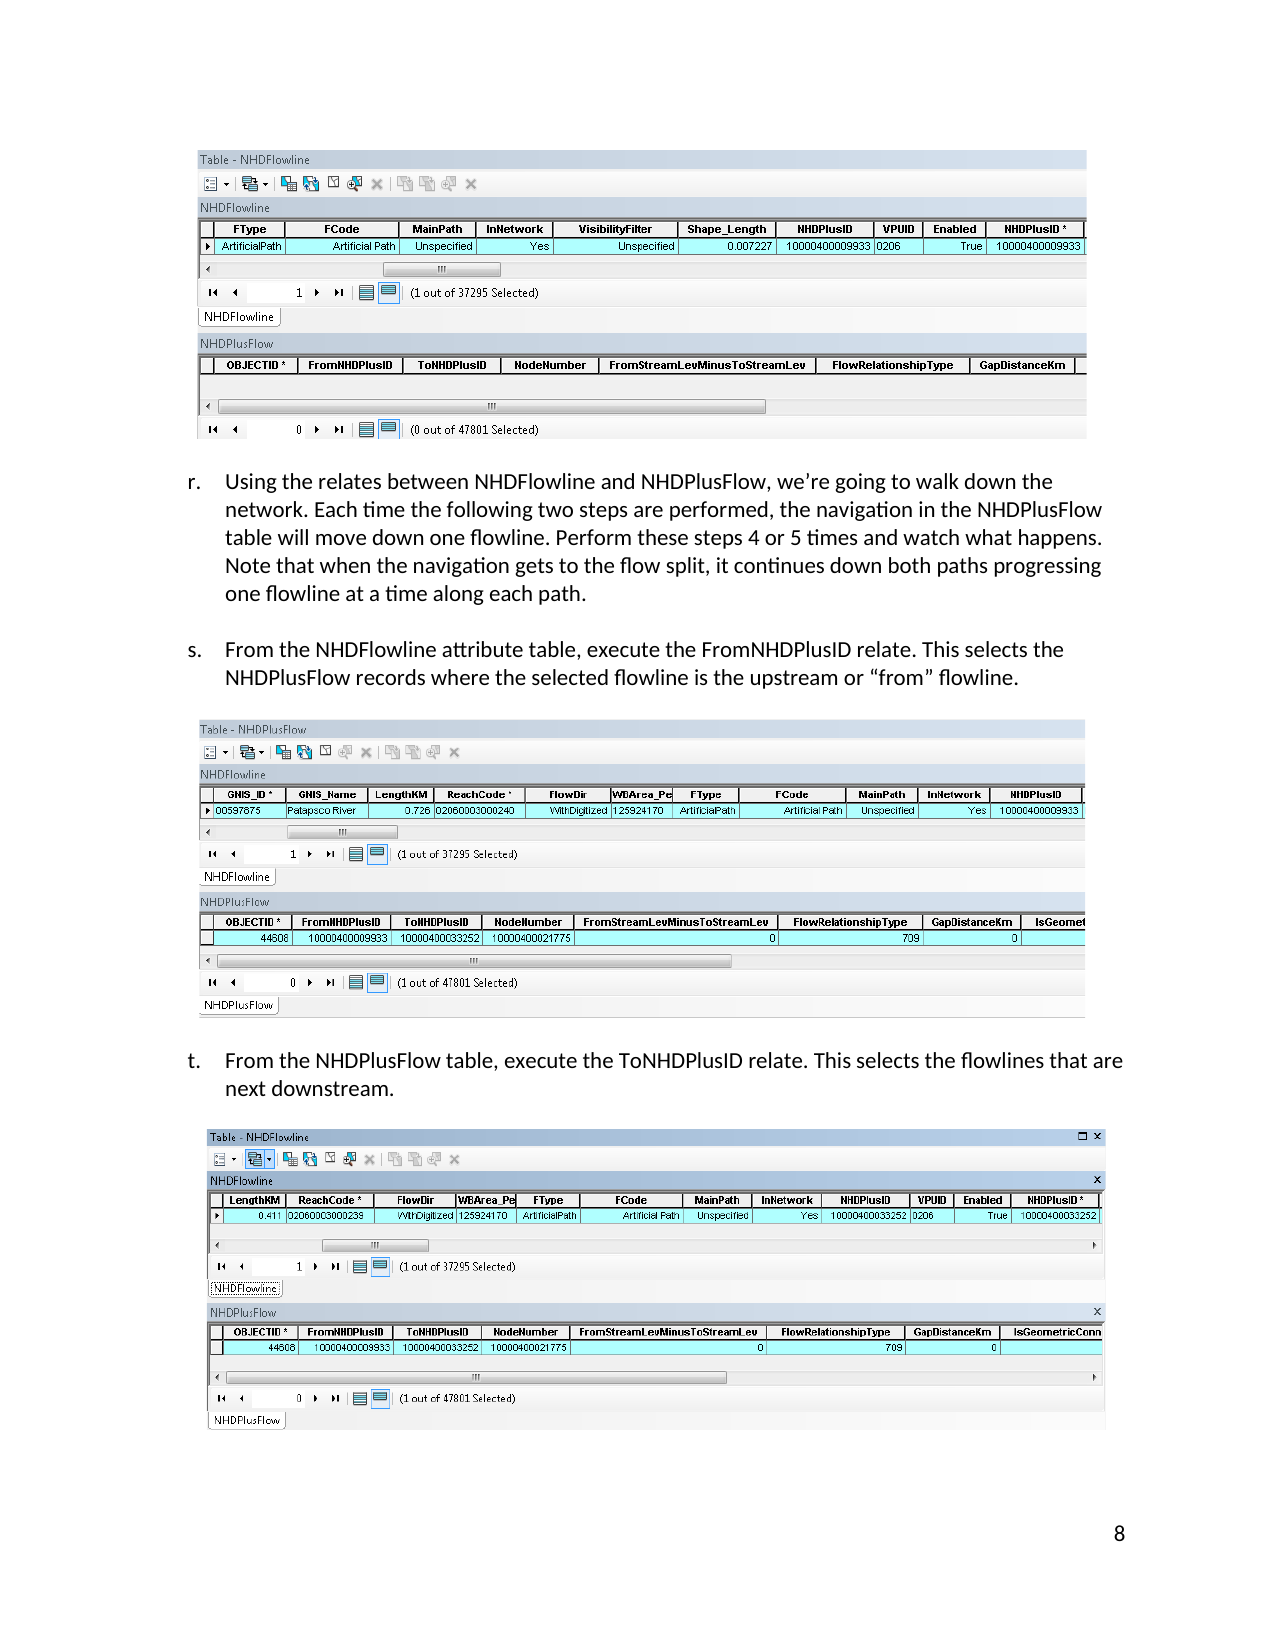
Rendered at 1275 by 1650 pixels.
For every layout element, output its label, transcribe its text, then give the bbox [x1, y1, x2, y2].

list From the NHDPlusFlow table, execute the ToNHDPlusID relate. This selects the flowlines that are next downstream. [187, 1046, 1125, 1102]
picture [199, 719, 1086, 1018]
list Using the relates between NHDFlowline and NHDPlusFlow, we’re going to walk down the network. Each time the following two steps are performed, the navigation in the NHDPlusFlow table will move down one flowline. Perform these steps 4 or 5 times and watch what happens. Note that when the navigation gets to the flow split, it continues down both paths progressing one flowline at a time along each path. [187, 467, 1125, 607]
list From the NHDFlowline attribute table, execute the FromNHDPlusID relate. This selects the NHDPlusFlow records where the selected flowline is the upstream or “from” flowline. [187, 635, 1125, 691]
picture [206, 1129, 1106, 1430]
picture [197, 150, 1087, 439]
